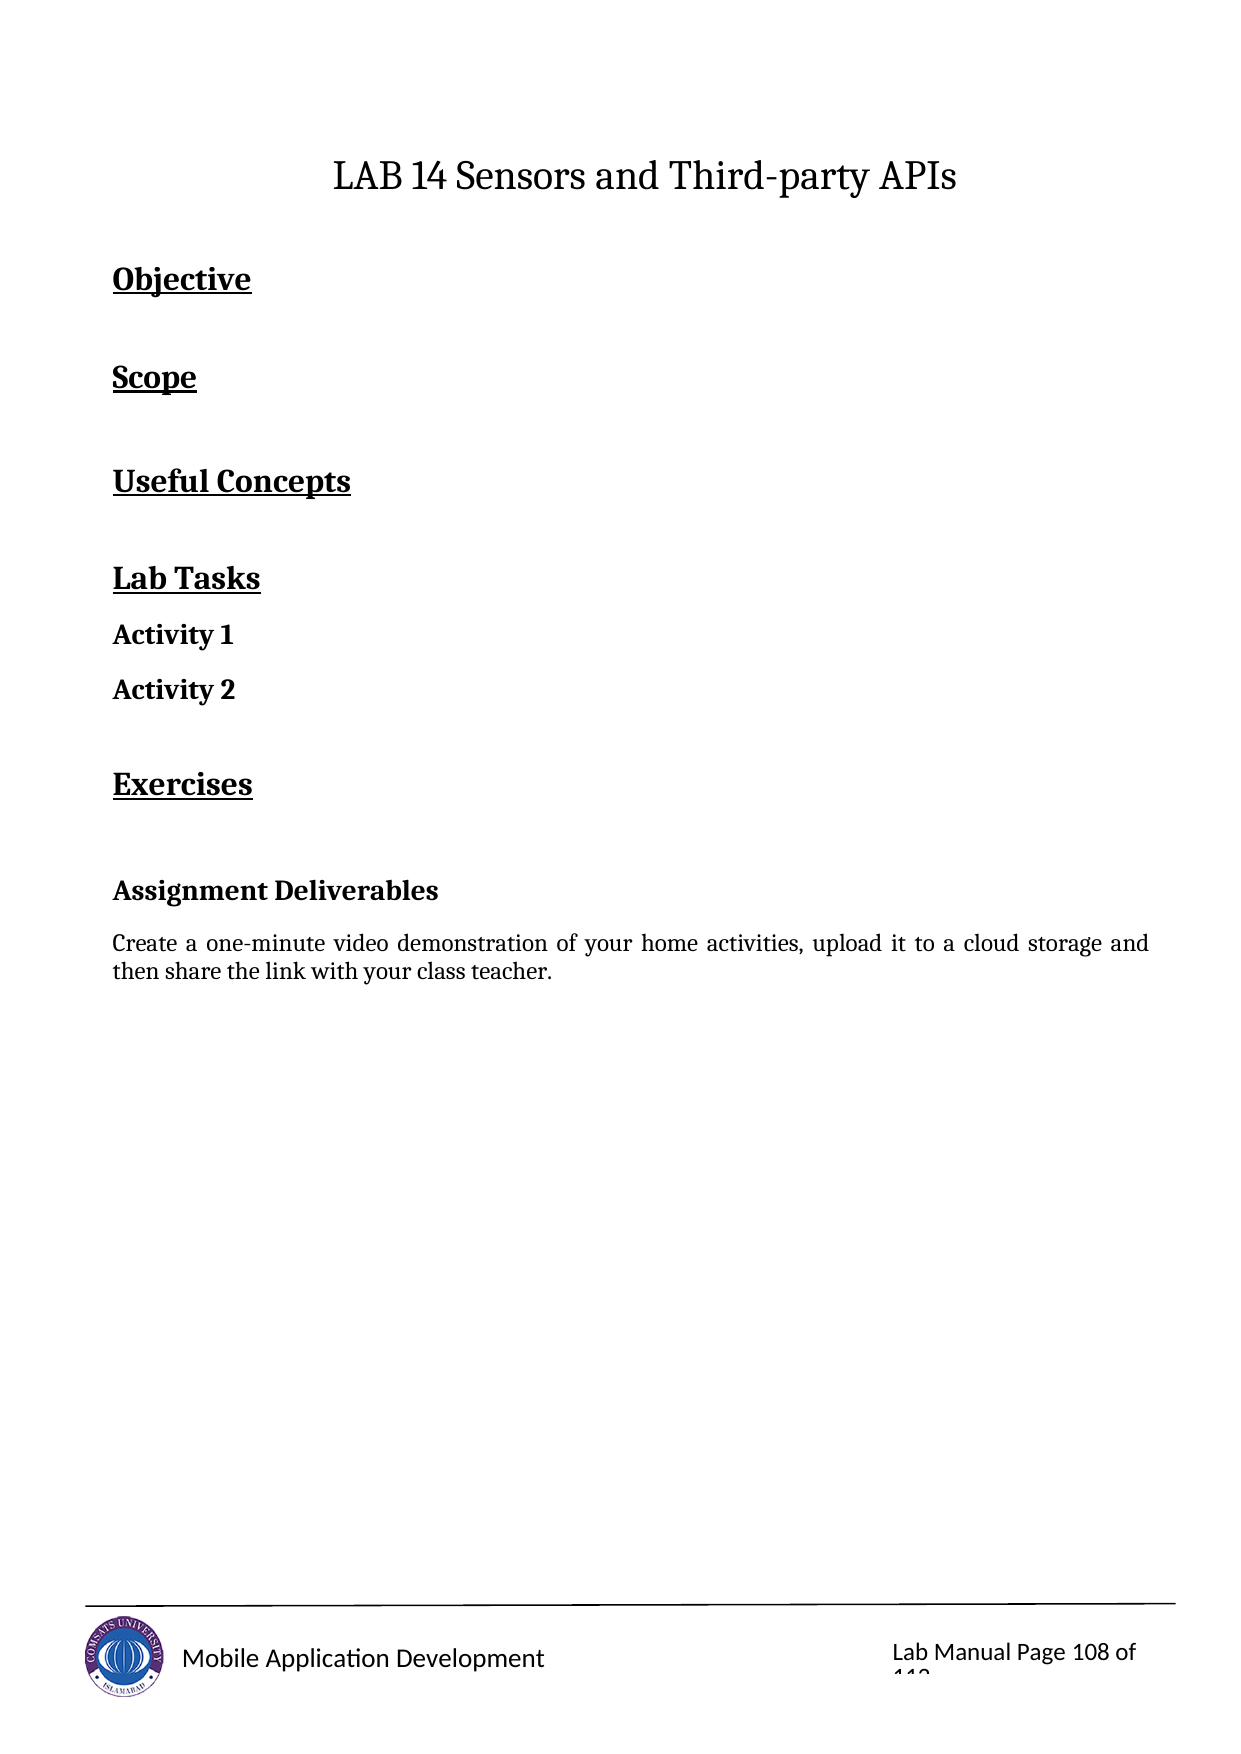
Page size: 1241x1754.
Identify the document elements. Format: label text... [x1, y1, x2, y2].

subtitle Exercises [112, 766, 1240, 804]
subtitle Assignment Deliverables [112, 874, 1240, 908]
subtitle LAB 14 Sensors and Third-party APIs [49, 152, 1240, 200]
picture [85, 1616, 165, 1697]
subtitle Lab Tasks [112, 559, 1240, 598]
subtitle Scope [112, 358, 1240, 396]
subtitle Useful Concepts [112, 462, 1240, 500]
subtitle Activity 1 [112, 618, 1240, 652]
subtitle Activity 2 [112, 673, 1240, 707]
text Create a one-minute video demonstration of your home activities, upload it to a cloud storage and then share the link with your class teacher. [112, 928, 1152, 986]
subtitle Objective [112, 260, 1240, 298]
